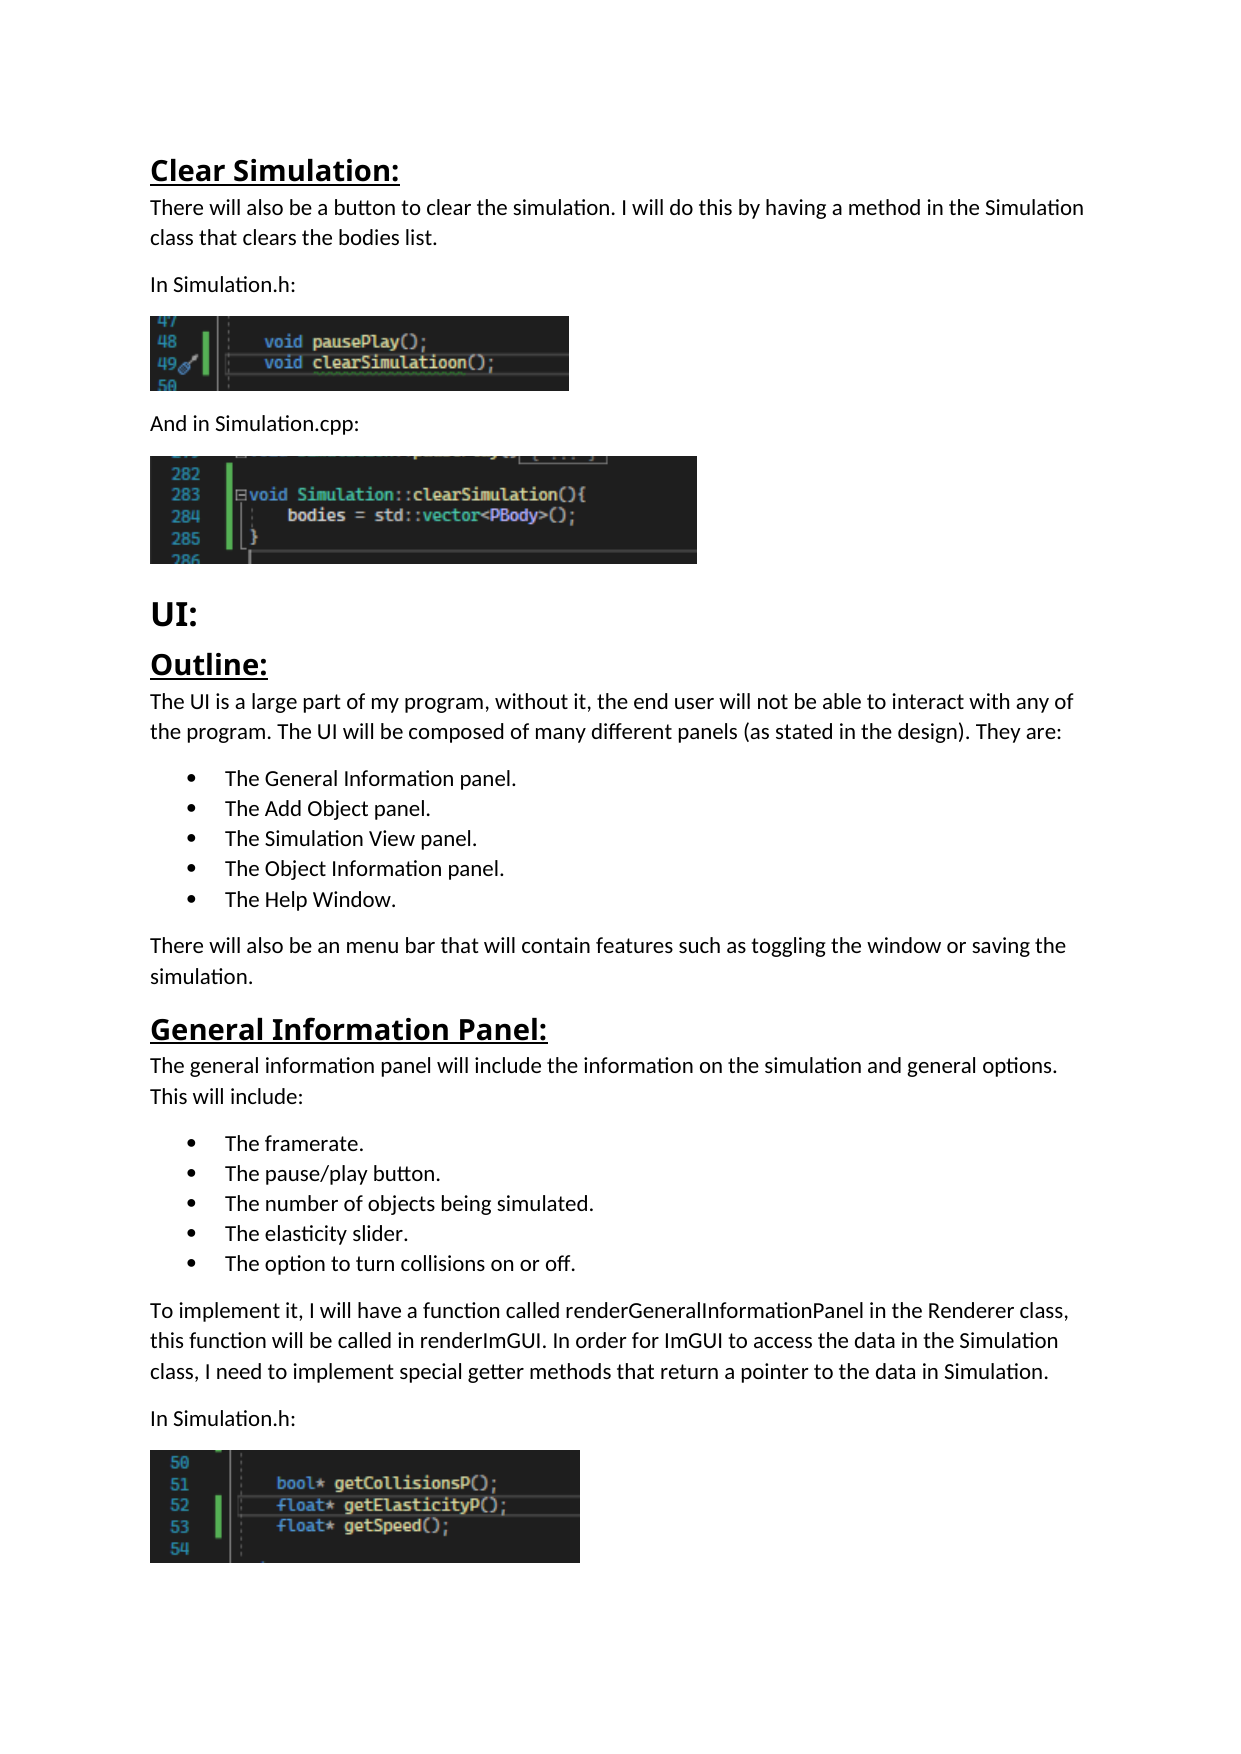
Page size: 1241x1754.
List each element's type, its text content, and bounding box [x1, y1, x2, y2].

picture [150, 456, 697, 564]
text In Simulation.h: [150, 270, 1090, 298]
list The number of objects being simulated. [187, 1189, 1090, 1217]
text And in Simulation.cpp: [150, 409, 1090, 437]
list The elasticity slider. [187, 1219, 1090, 1247]
text To implement it, I will have a function called renderGeneralInformationPanel in the Renderer class, this function will be called in renderImGUI. In order for ImGUI to access the data in the Simulation class, I need to implement special getter methods that return a pointer to the data in Simulation. [150, 1296, 1090, 1385]
subtitle General Information Panel: [150, 1009, 1090, 1048]
list The General Information panel. [187, 764, 1090, 792]
text There will also be a button to clear the simulation. I will do this by having a method in the Simulation class that clears the bodies list. [150, 193, 1090, 251]
list The pause/play button. [187, 1159, 1090, 1187]
picture [150, 1450, 580, 1563]
text The general information panel will include the information on the simulation and general options. This will include: [150, 1052, 1090, 1110]
list The Add Object panel. [187, 794, 1090, 822]
text There will also be an menu bar that will contain features such as toggling the window or saving the simulation. [150, 932, 1090, 990]
subtitle Clear Simulation: [150, 150, 1090, 190]
text The UI is a large part of my program, without it, the end user will not be able to interact with any of the program. The UI will be composed of many different panels (as stated in the design). They are: [150, 687, 1090, 745]
list The Help Window. [187, 885, 1090, 913]
list The framerate. [187, 1129, 1090, 1157]
list The option to turn collisions on or off. [187, 1249, 1090, 1277]
subtitle Outline: [150, 644, 1090, 684]
list The Simulation View panel. [187, 824, 1090, 852]
list The Object Information panel. [187, 854, 1090, 883]
picture [150, 316, 569, 391]
subtitle UI: [150, 591, 1090, 636]
text In Simulation.h: [150, 1404, 1090, 1432]
